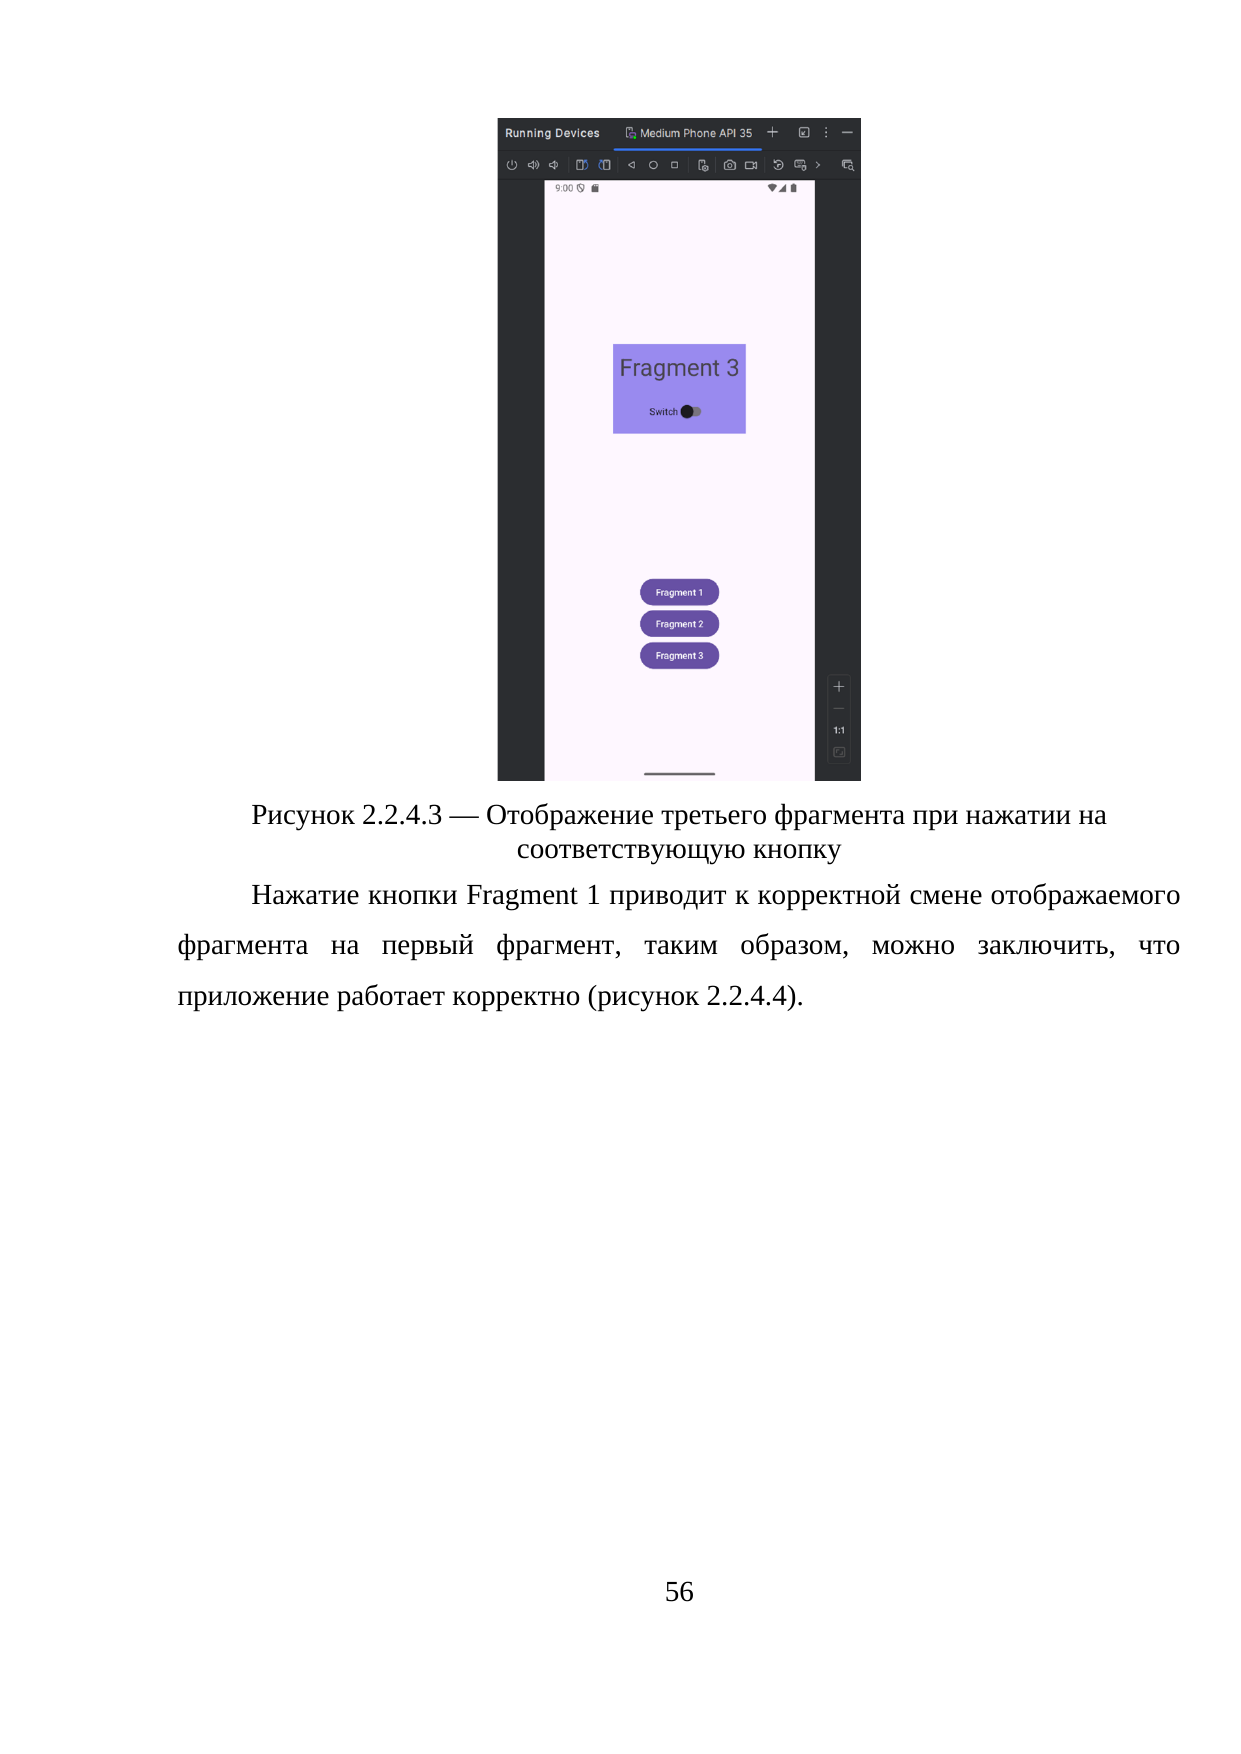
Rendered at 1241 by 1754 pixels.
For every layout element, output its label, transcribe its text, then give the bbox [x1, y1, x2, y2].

text Рисунок 2.2.4.3 — Отображение третьего фрагмента при нажатии на соответствующую кнопку [177, 797, 1181, 864]
picture [497, 118, 861, 781]
text Нажатие кнопки Fragment 1 приводит к корректной смене отображаемого фрагмента на первый фрагмент, таким образом, можно заключить, что приложение работает корректно (рисунок 2.2.4.4). [177, 877, 1181, 1011]
